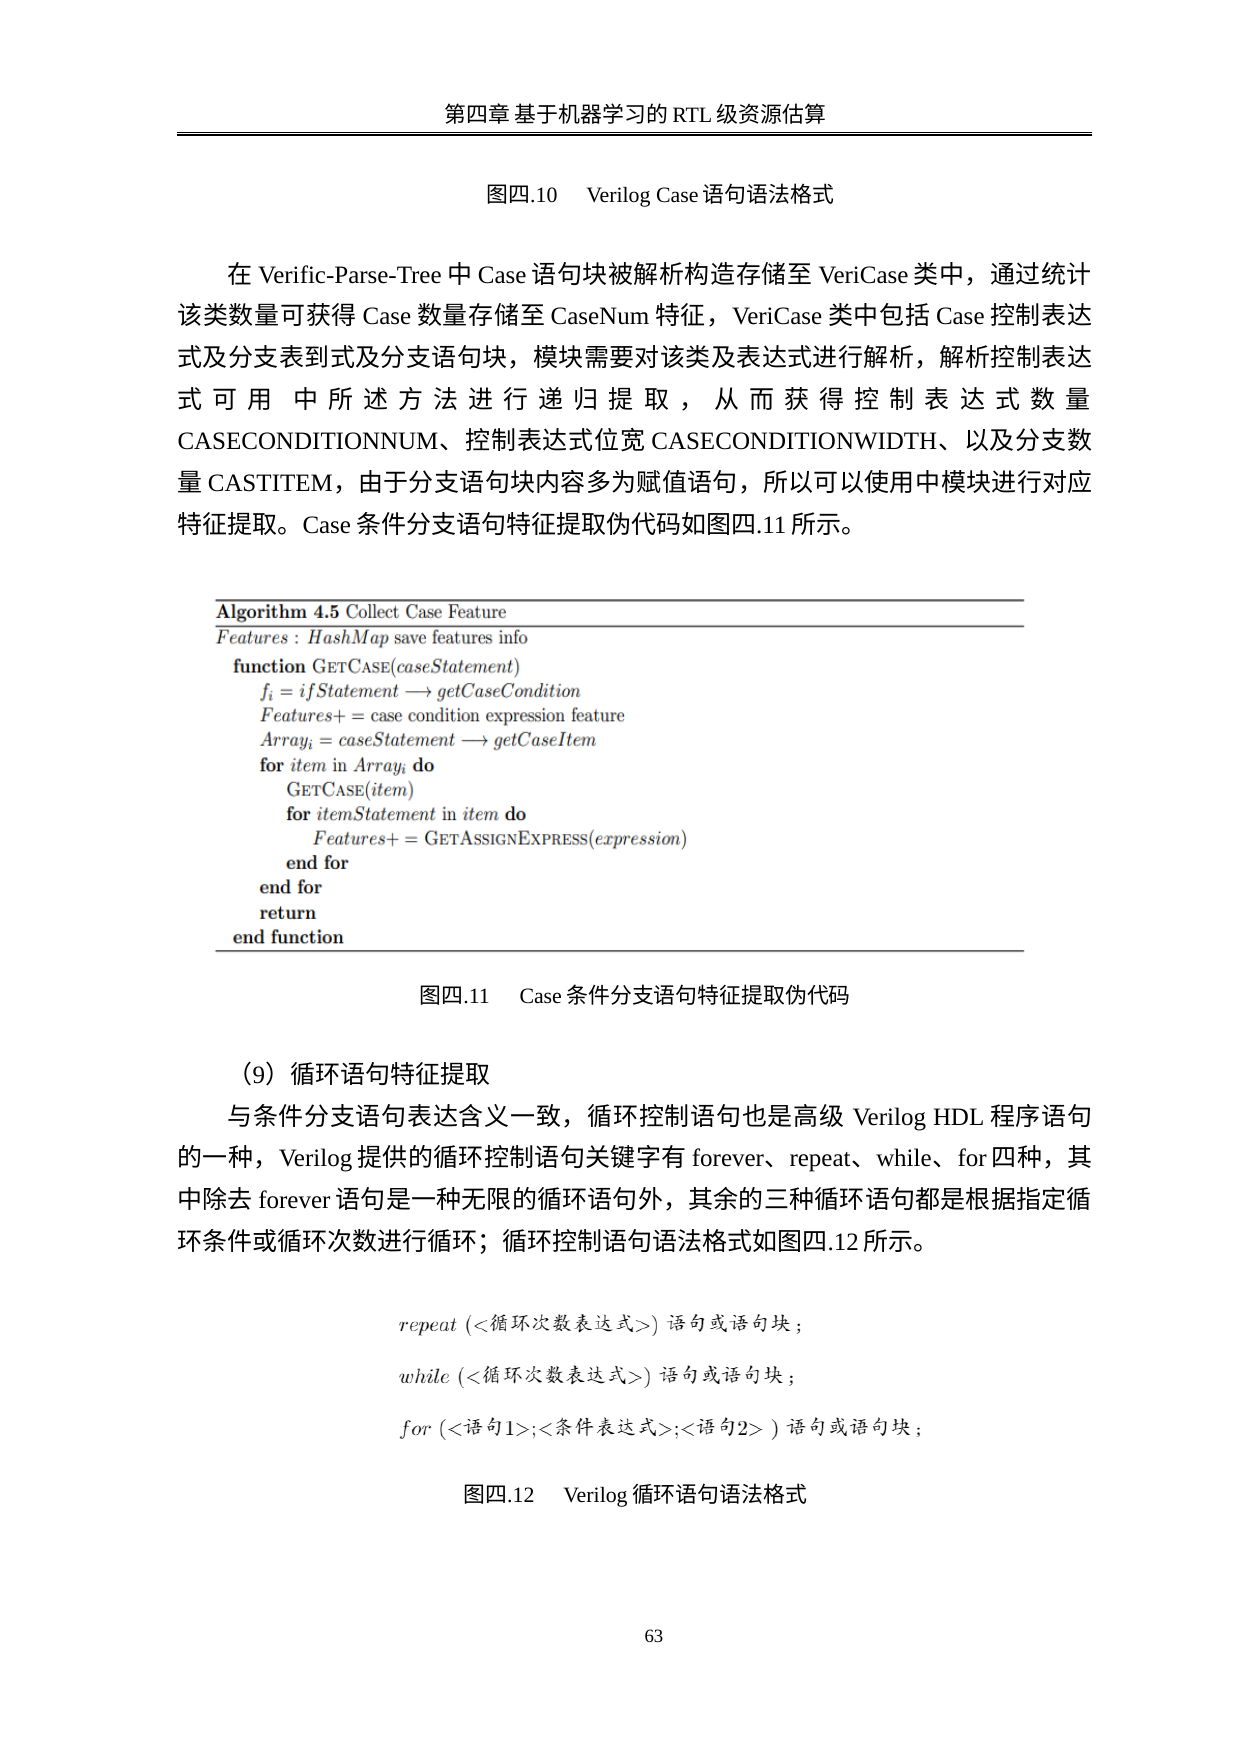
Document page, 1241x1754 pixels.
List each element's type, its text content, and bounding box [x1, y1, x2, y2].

text （9）循环语句特征提取 [177, 1050, 1092, 1092]
text 与条件分支语句表达含义一致，循环控制语句也是高级Verilog HDL程序语句的一种，Verilog提供的循环控制语句关键字有forever、repeat、while、for四种，其中除去forever语句是一种无限的循环语句外，其余的三种循环语句都是根据指定循环条件或循环次数进行循环；循环控制语句语法格式如图4.12所示。 [177, 1092, 1092, 1258]
text 在Verific-Parse-Tree中Case语句块被解析构造存储至VeriCase类中，通过统计该类数量可获得Case数量存储至CaseNum特征，VeriCase类中包括Case控制表达式及分支表到式及分支语句块，模块需要对该类及表达式进行解析，解析控制表达式可用0中所述方法进行递归提取，从而获得控制表达式数量CASECONDITIONNUM、控制表达式位宽CASECONDITIONWIDTH、以及分支数量CASTITEM，由于分支语句块内容多为赋值语句，所以可以使用0中模块进行对应特征提取。Case条件分支语句特征提取伪代码如图4.11所示。 [177, 250, 1092, 541]
text Verilog循环语句语法格式 [177, 1477, 1092, 1509]
text Verilog Case语句语法格式 [177, 177, 1092, 209]
picture [202, 583, 1057, 966]
picture [355, 1300, 966, 1465]
text Case条件分支语句特征提取伪代码 [177, 978, 1092, 1009]
